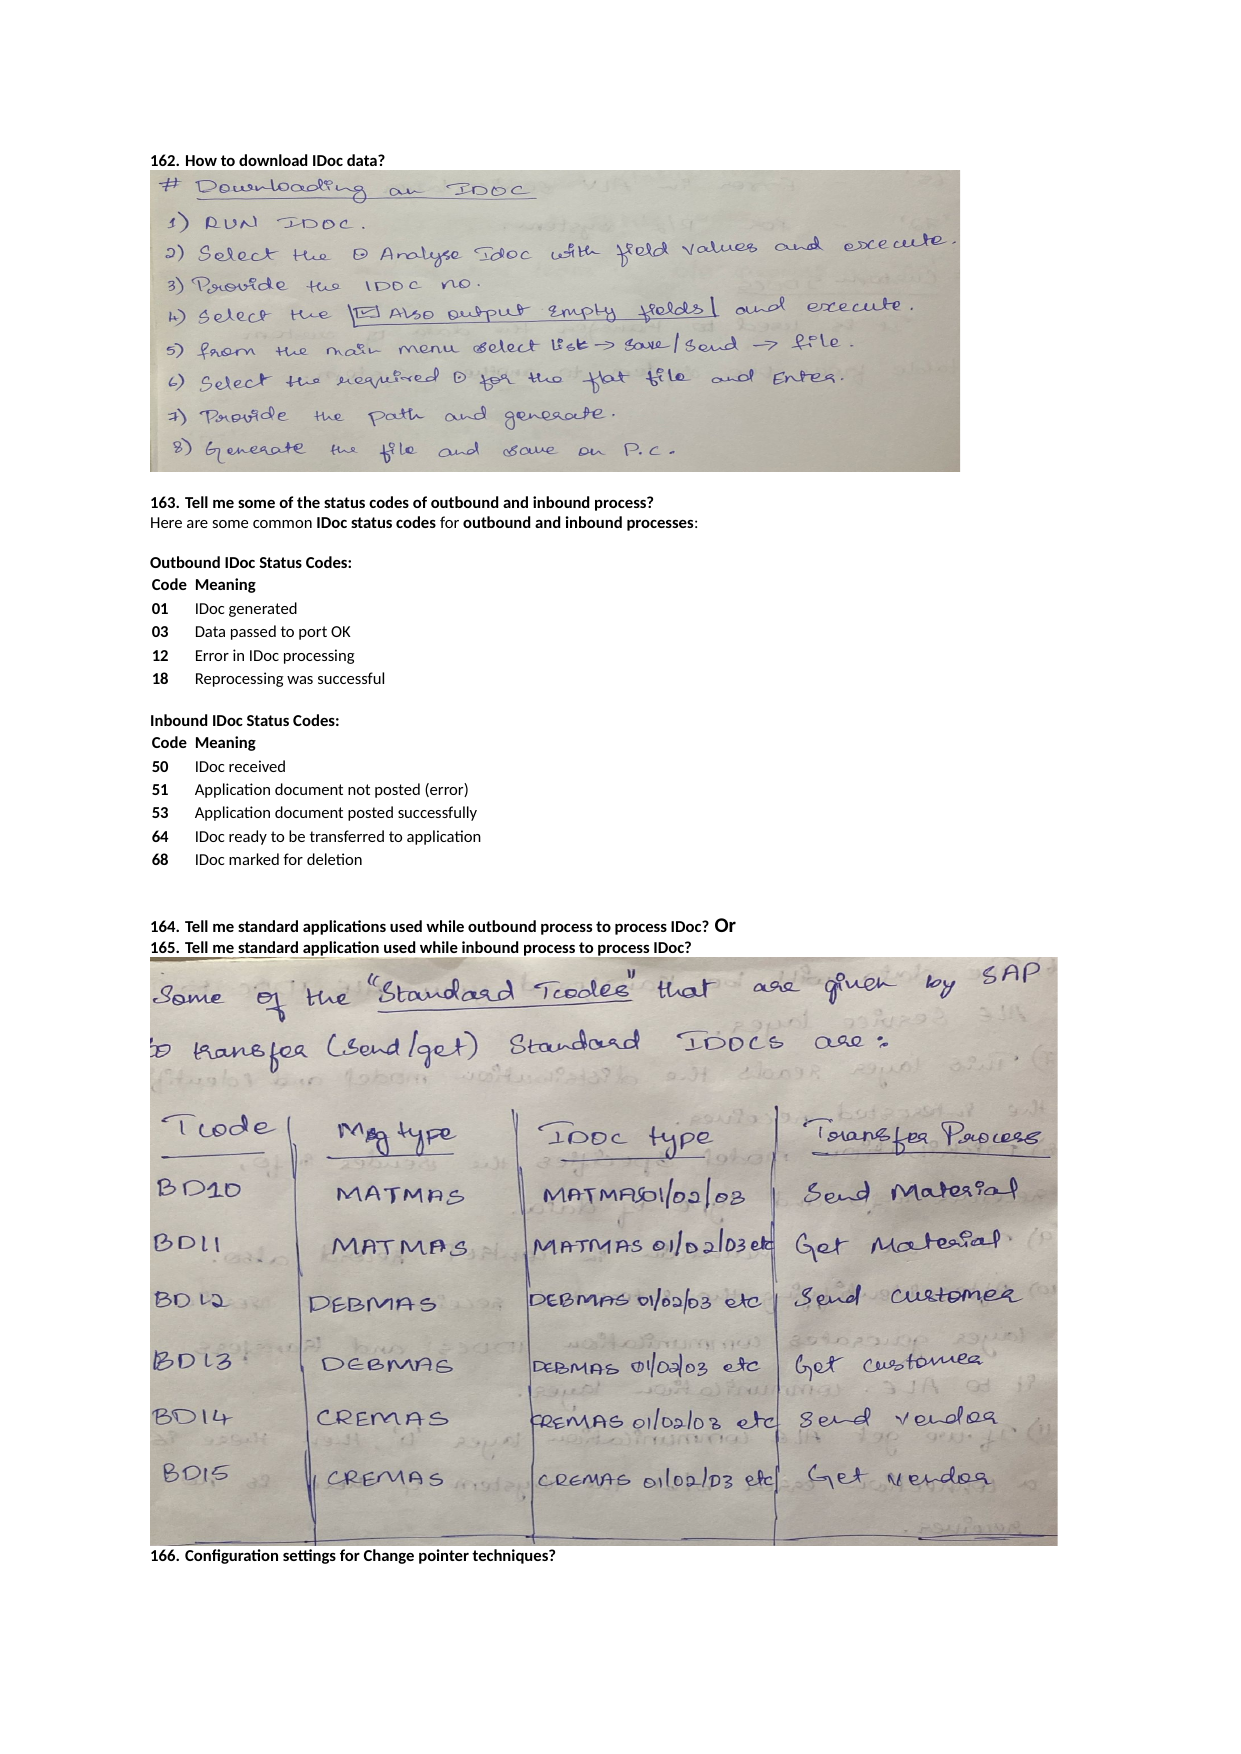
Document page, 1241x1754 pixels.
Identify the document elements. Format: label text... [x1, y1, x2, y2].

table_header Meaning [193, 573, 392, 597]
table_header Meaning [193, 731, 488, 754]
text 165. Tell me standard application used while inbound process to process IDoc? [150, 938, 1090, 958]
text Inbound IDoc Status Codes: [150, 711, 1090, 731]
table_cell Application document not posted (error) [193, 778, 488, 801]
table_cell 51 [150, 778, 193, 801]
table_cell 53 [150, 801, 193, 825]
table_cell 03 [150, 620, 193, 643]
text 166. Configuration settings for Change pointer techniques? [150, 1545, 1090, 1566]
table_cell 64 [150, 825, 193, 848]
table_cell Error in IDoc processing [193, 644, 392, 667]
text 164. Tell me standard applications used while outbound process to process IDoc? Or [150, 912, 1090, 938]
table_cell 68 [150, 848, 193, 872]
table_cell IDoc ready to be transferred to application [193, 825, 488, 848]
table_cell Reprocessing was successful [193, 667, 392, 690]
text Outbound IDoc Status Codes: [150, 553, 1090, 573]
table_cell 01 [150, 597, 193, 620]
table_header Code [150, 573, 193, 597]
table_cell Data passed to port OK [193, 620, 392, 643]
table_cell 18 [150, 667, 193, 690]
picture [150, 170, 961, 472]
table_header Code [150, 731, 193, 754]
table_cell 50 [150, 754, 193, 778]
text 163. Tell me some of the status codes of outbound and inbound process? [150, 492, 1090, 512]
table_cell IDoc received [193, 754, 488, 778]
table_cell 12 [150, 644, 193, 667]
text Here are some common IDoc status codes for outbound and inbound processes: [150, 512, 1090, 532]
picture [150, 957, 1058, 1546]
table_cell IDoc generated [193, 597, 392, 620]
table_cell IDoc marked for deletion [193, 848, 488, 872]
table_cell Application document posted successfully [193, 801, 488, 825]
text 162. How to download IDoc data? [150, 150, 1090, 170]
